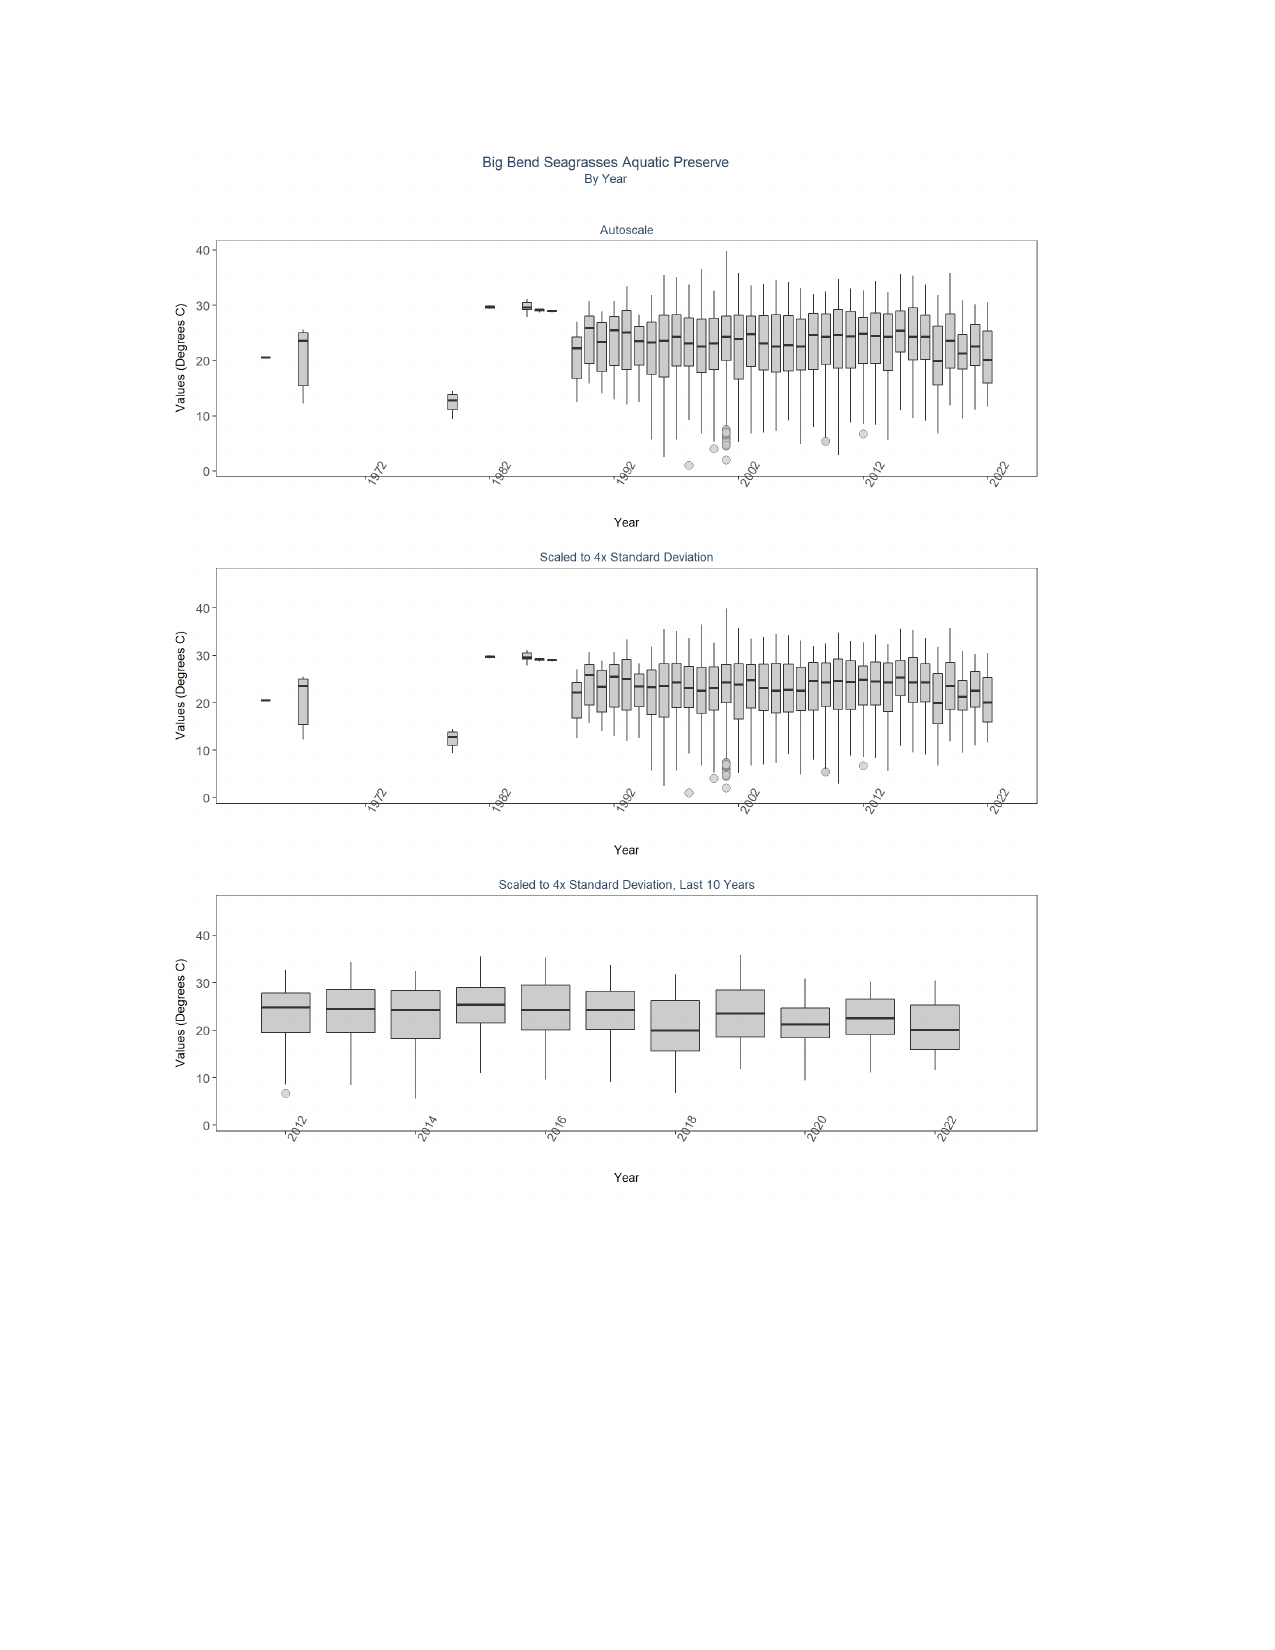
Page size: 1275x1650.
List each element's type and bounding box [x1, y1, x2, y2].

picture [168, 150, 1044, 1200]
